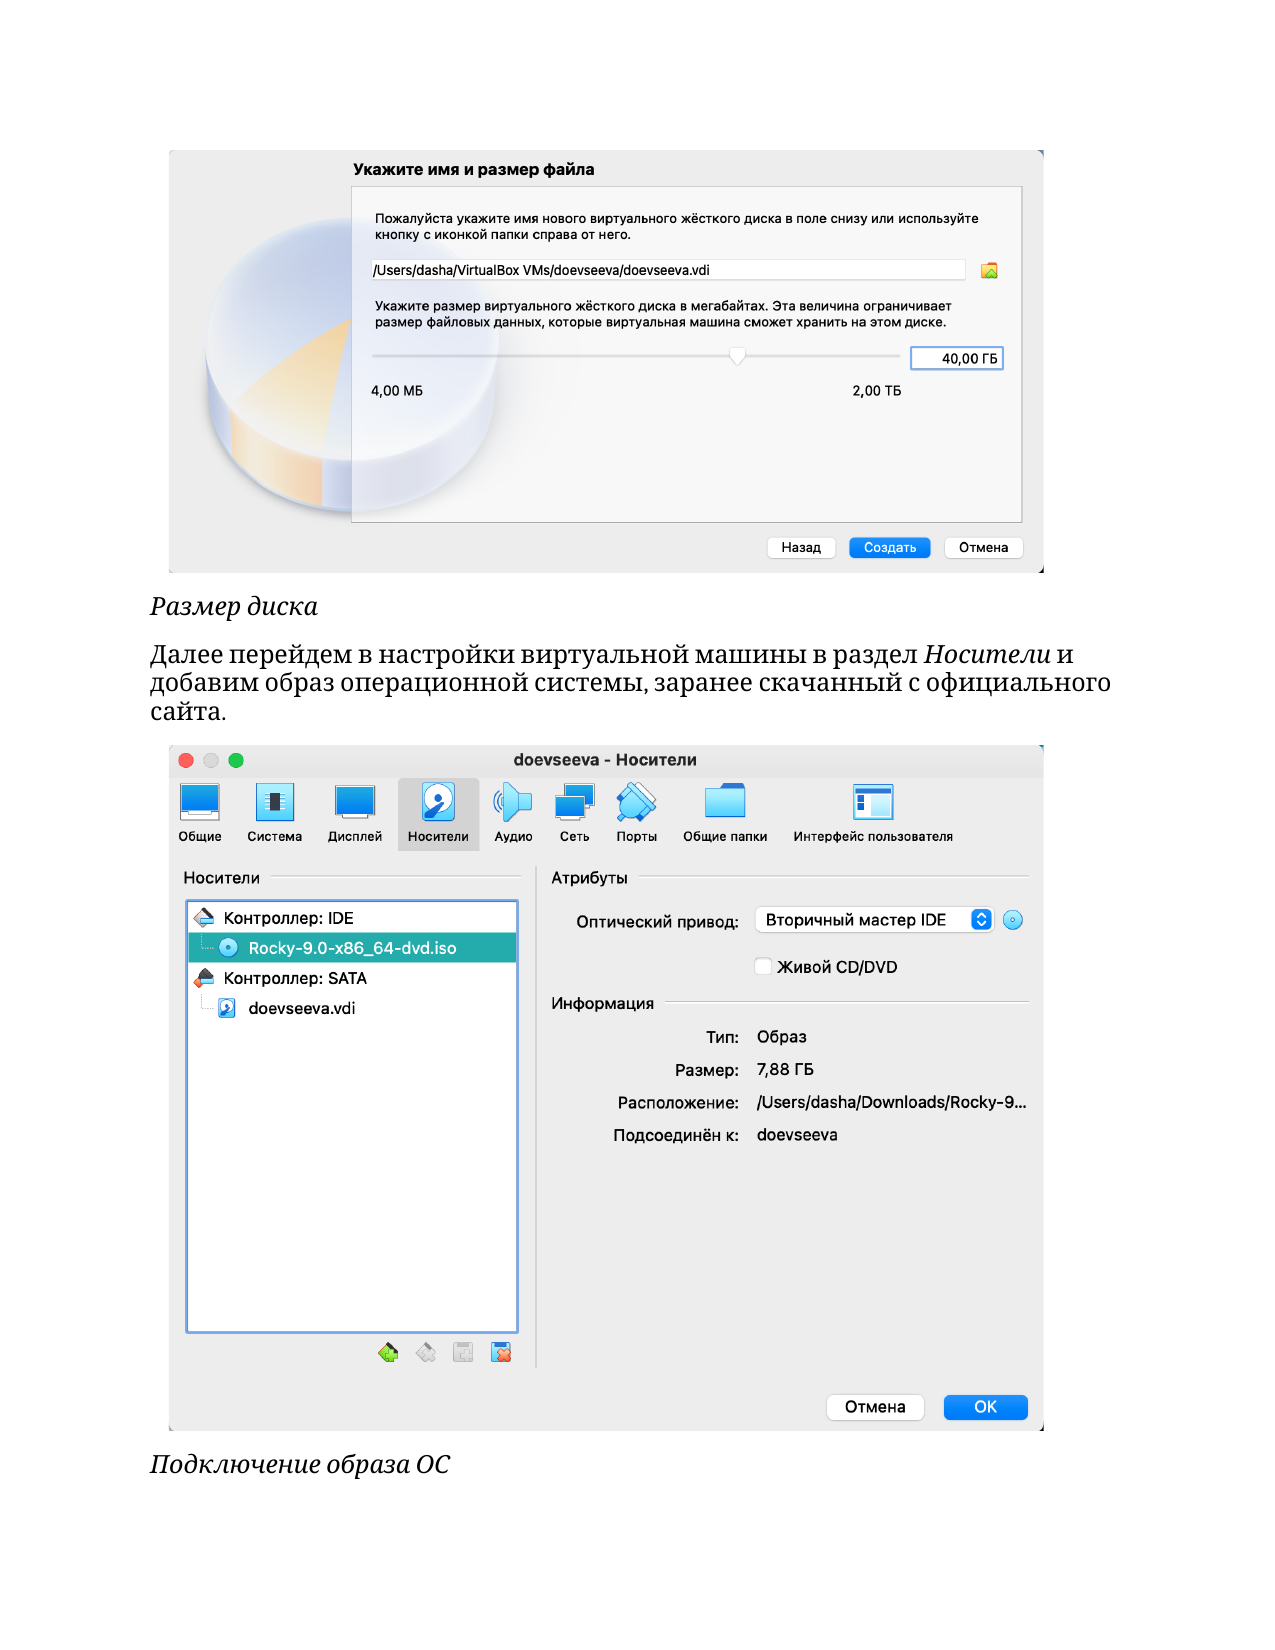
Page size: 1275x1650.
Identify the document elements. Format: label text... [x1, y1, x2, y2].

picture [168, 150, 1044, 573]
text Далее перейдем в настройки виртуальной машины в раздел Носители и добавим образ операционной системы, заранее скачанный с официального сайта. [150, 641, 1125, 727]
picture [168, 745, 1044, 1431]
text Подключение образа ОС [150, 1451, 1125, 1480]
text Размер диска [150, 593, 1125, 622]
